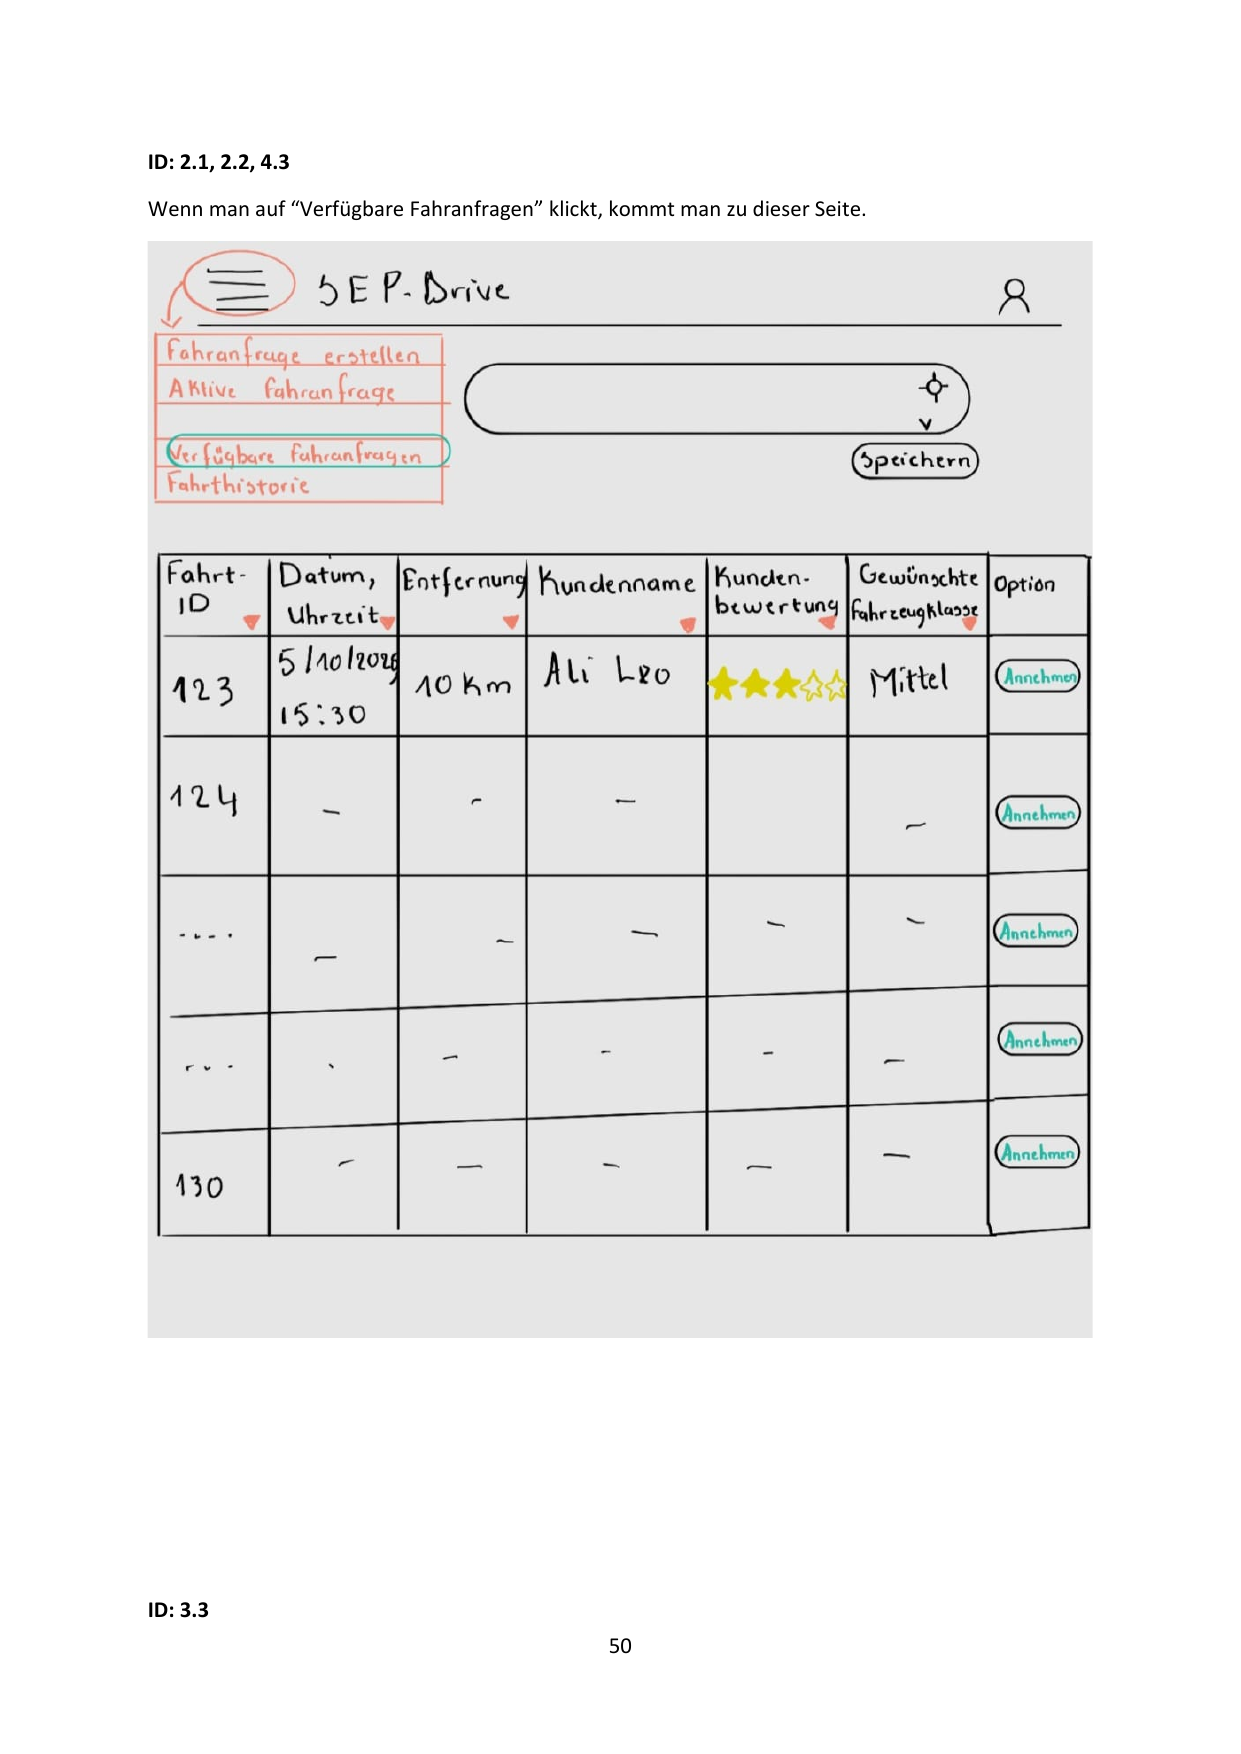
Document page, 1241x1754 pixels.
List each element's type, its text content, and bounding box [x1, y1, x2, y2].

text ID: 2.1, 2.2, 4.3 [148, 148, 1093, 176]
text ID: 3.3 [148, 1595, 1093, 1623]
text Wenn man auf “Verfügbare Fahranfragen” klickt, kommt man zu dieser Seite. [148, 194, 1093, 222]
picture [147, 241, 1093, 1338]
